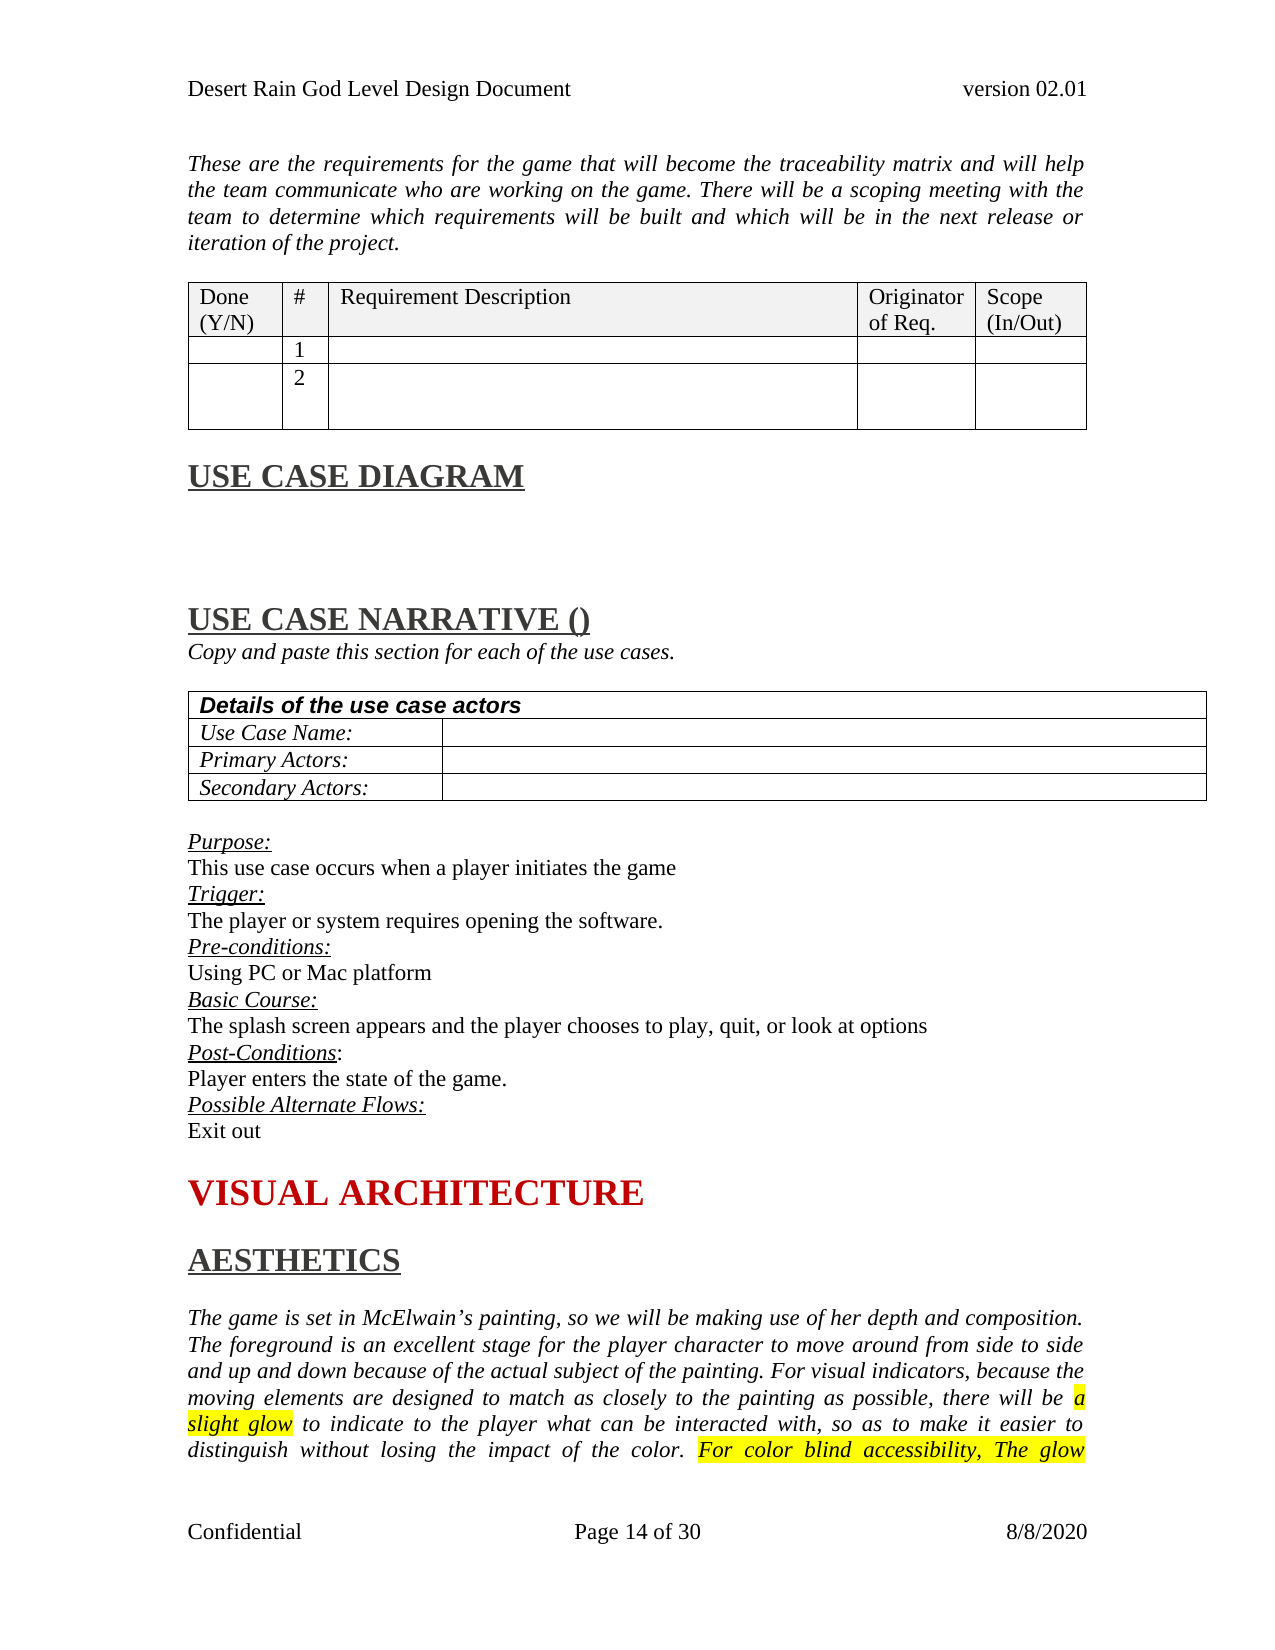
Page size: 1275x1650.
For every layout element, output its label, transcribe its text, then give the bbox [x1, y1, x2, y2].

text Using PC or Mac platform [187, 959, 1087, 986]
table_header # [283, 283, 328, 336]
text Post-Conditions: [187, 1038, 1087, 1065]
table_cell [329, 364, 857, 428]
text Player enters the state of the game. [187, 1065, 1087, 1091]
table_cell 2 [283, 364, 328, 428]
subtitle USE CASE NARRATIVE () [187, 600, 1087, 638]
text Basic Course: [187, 986, 1087, 1012]
table_cell [329, 337, 857, 363]
table_cell [443, 774, 1206, 800]
table_cell [858, 337, 975, 363]
table_cell Use Case Name: [189, 719, 442, 746]
text This use case occurs when a player initiates the game [187, 854, 1087, 880]
subtitle VISUAL ARCHITECTURE [187, 1170, 1087, 1213]
text Possible Alternate Flows: [187, 1091, 1087, 1118]
table_cell [976, 364, 1086, 428]
text The splash screen appears and the player chooses to play, quit, or look at options [187, 1012, 1087, 1038]
table_cell [443, 747, 1206, 773]
text Exit out [187, 1118, 1087, 1144]
table_header Done (Y/N) [189, 283, 282, 336]
subtitle USE CASE DIAGRAM [187, 456, 1087, 494]
table_cell Primary Actors: [189, 747, 442, 773]
table_header Requirement Description [329, 283, 857, 336]
table_header Originator of Req. [858, 283, 975, 336]
text These are the requirements for the game that will become the traceability matrix and will help the team communicate who are working on the game. There will be a scoping meeting with the team to determine which requirements will be built and which will be in the next release or iteration of the project. [187, 150, 1087, 255]
text Pre-conditions: [187, 933, 1087, 959]
table_cell [443, 719, 1206, 746]
table_cell 1 [283, 337, 328, 363]
text Trigger: [187, 880, 1087, 907]
table_cell [189, 364, 282, 428]
table_header Details of the use case actors [189, 692, 1206, 718]
table_cell Secondary Actors: [189, 774, 442, 800]
table_cell [976, 337, 1086, 363]
text The player or system requires opening the software. [187, 907, 1087, 933]
table_header Scope (In/Out) [976, 283, 1086, 336]
text Copy and paste this section for each of the use cases. [187, 638, 1087, 664]
subtitle AESTHETICS [187, 1240, 1087, 1278]
text Purpose: [187, 828, 1087, 854]
table_cell [858, 364, 975, 428]
table_cell [189, 337, 282, 363]
